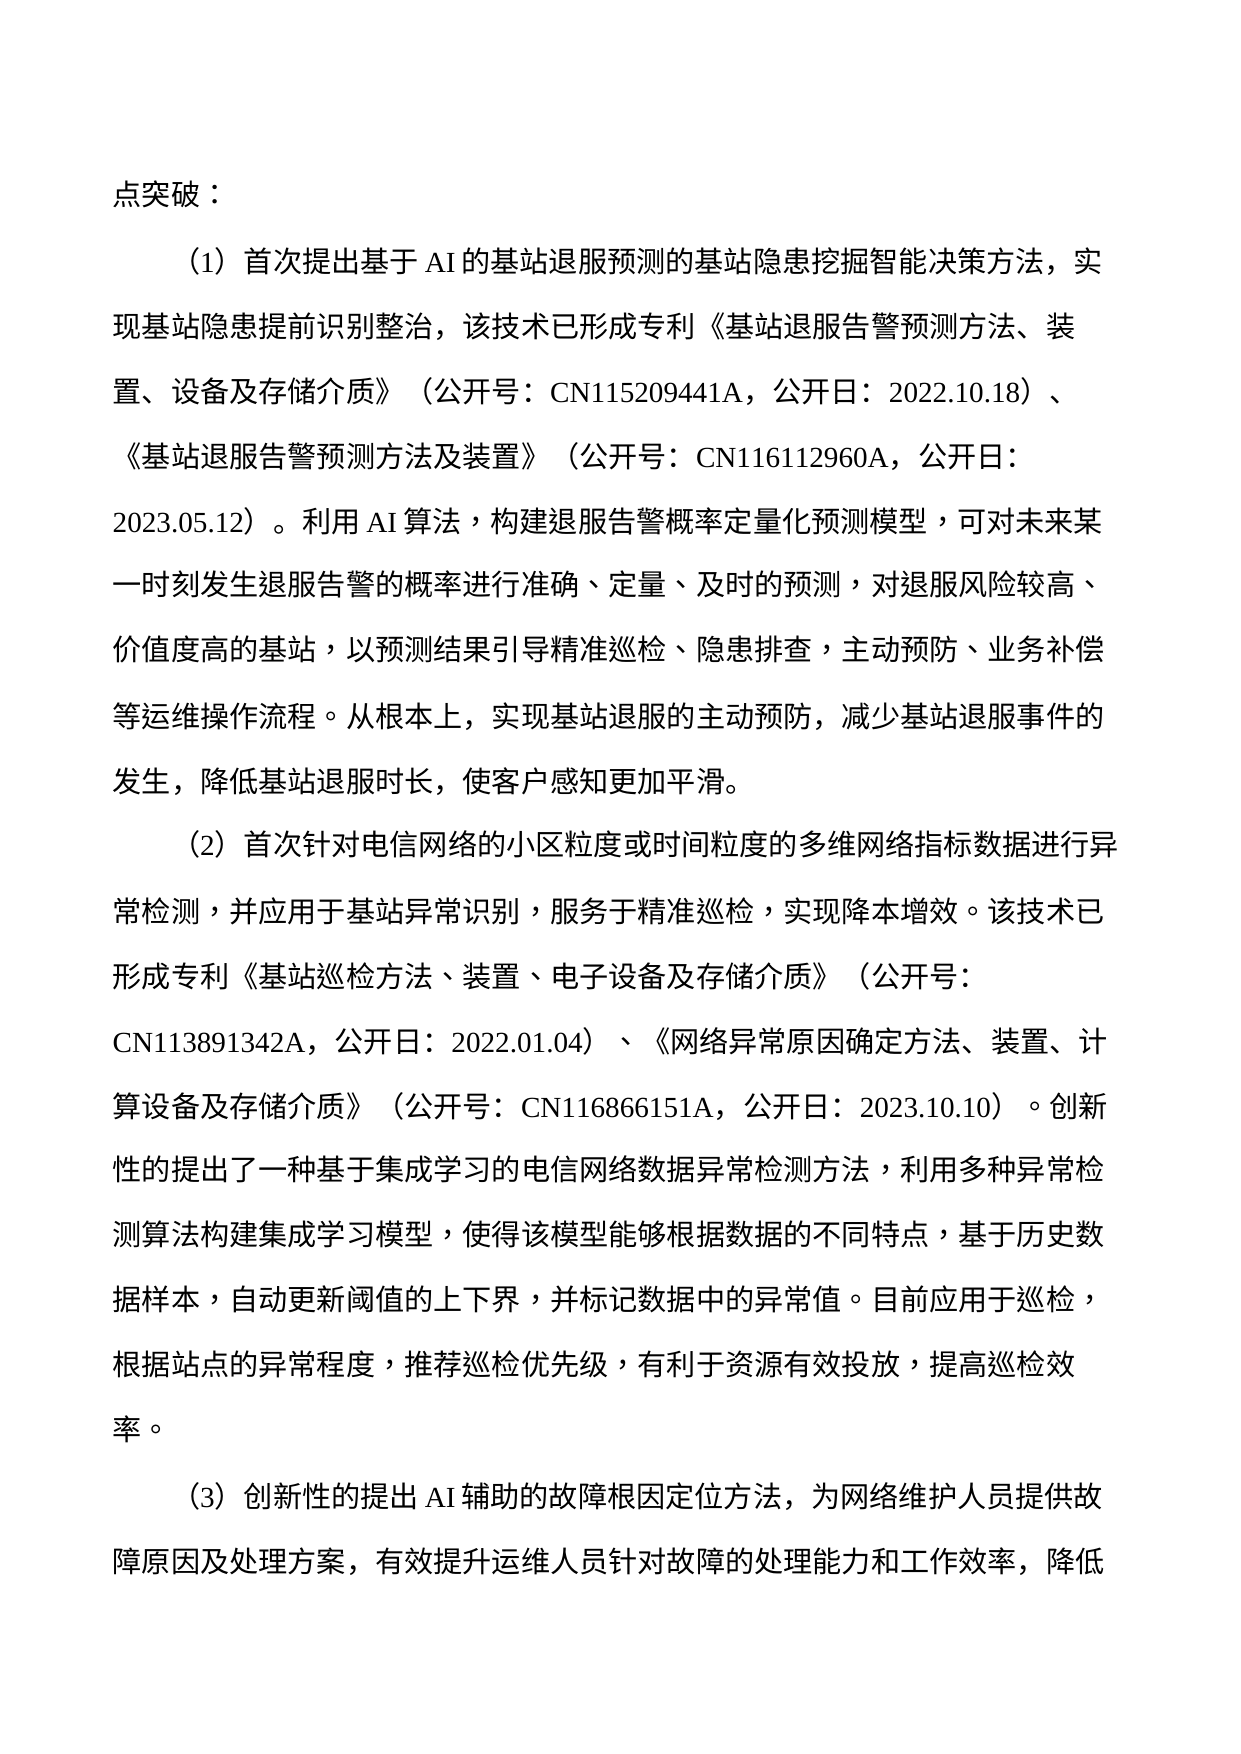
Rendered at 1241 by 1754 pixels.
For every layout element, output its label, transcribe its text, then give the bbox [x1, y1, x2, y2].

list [112, 162, 1128, 227]
list （1）首次提出基于AI的基站退服预测的基站隐患挖掘智能决策方法，实现基站隐患提前识别整治，该技术已形成专利《基站退服告警预测方法、装置、设备及存储介质》（公开号：CN115209441A，公开日：2022.10.18）、《基站退服告警预测方法及装置》（公开号：CN116112960A，公开日：2023.05.12）。利用AI算法，构建退服告警概率定量化预测模型，可对未来某一时刻发生退服告警的概率进行准确、定量、及时的预测，对退服风险较高、价值度高的基站，以预测结果引导精准巡检、隐患排查，主动预防、业务补偿等运维操作流程。从根本上，实现基站退服的主动预防，减少基站退服事件的发生，降低基站退服时长，使客户感知更加平滑。 [112, 227, 1128, 812]
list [112, 1462, 1128, 1592]
list （2）首次针对电信网络的小区粒度或时间粒度的多维网络指标数据进行异常检测，并应用于基站异常识别，服务于精准巡检，实现降本增效。该技术已形成专利《基站巡检方法、装置、电子设备及存储介质》（公开号：CN113891342A，公开日：2022.01.04）、《网络异常原因确定方法、装置、计算设备及存储介质》（公开号：CN116866151A，公开日：2023.10.10）。创新性的提出了一种基于集成学习的电信网络数据异常检测方法，利用多种异常检测算法构建集成学习模型，使得该模型能够根据数据的不同特点，基于历史数据样本，自动更新阈值的上下界，并标记数据中的异常值。目前应用于巡检，根据站点的异常程度，推荐巡检优先级，有利于资源有效投放，提高巡检效率。 [112, 812, 1128, 1462]
